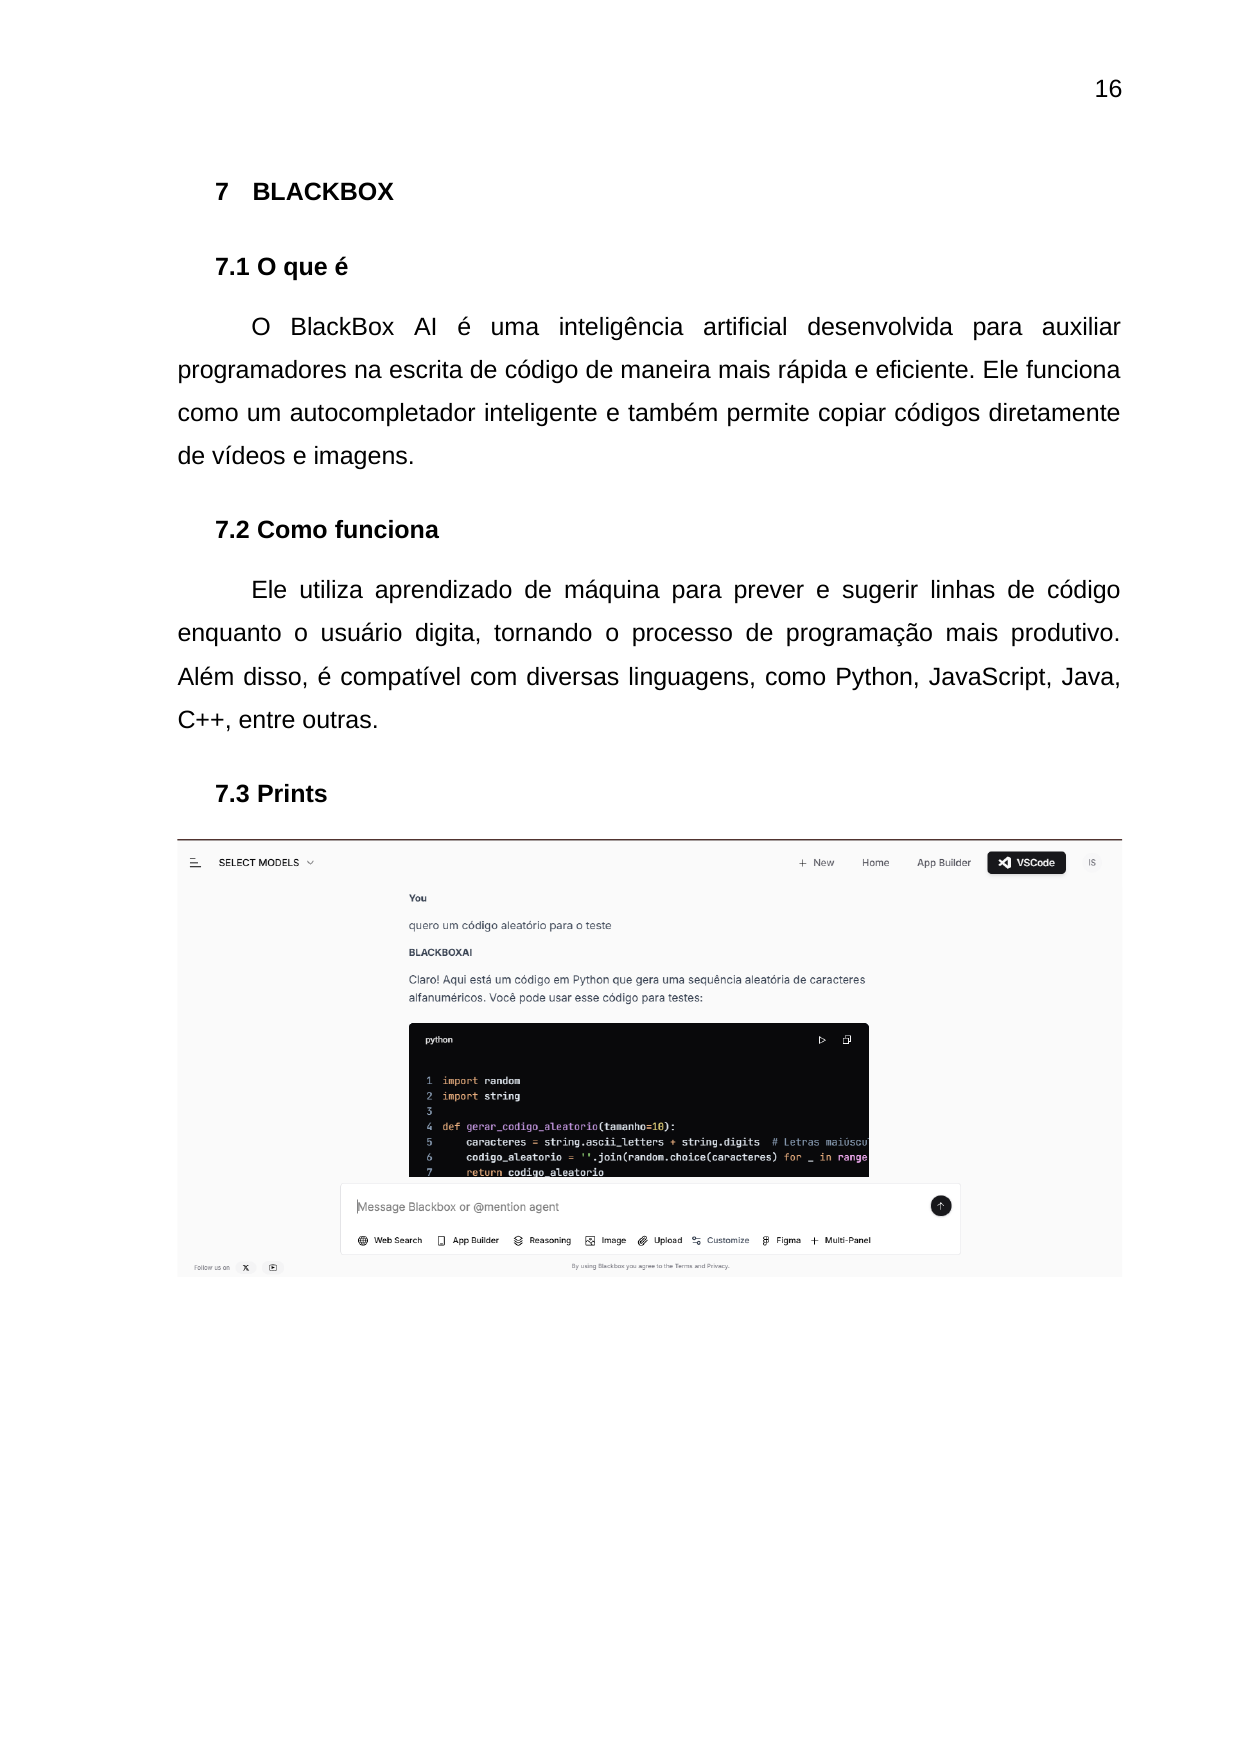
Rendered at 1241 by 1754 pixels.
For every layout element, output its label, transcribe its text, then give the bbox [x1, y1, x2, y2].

subtitle Prints [215, 779, 1122, 808]
text Ele utiliza aprendizado de máquina para prever e sugerir linhas de código enquanto o usuário digita, tornando o processo de programação mais produtivo. Além disso, é compatível com diversas linguagens, como Python, JavaScript, Java, C++, entre outras. [177, 575, 1122, 733]
text O BlackBox AI é uma inteligência artificial desenvolvida para auxiliar programadores na escrita de código de maneira mais rápida e eficiente. Ele funciona como um autocompletador inteligente e também permite copiar códigos diretamente de vídeos e imagens. [177, 312, 1122, 470]
picture [177, 839, 1123, 1277]
subtitle BLACKBOX [215, 177, 1122, 206]
subtitle O que é [215, 252, 1122, 280]
subtitle Como funciona [215, 515, 1122, 544]
